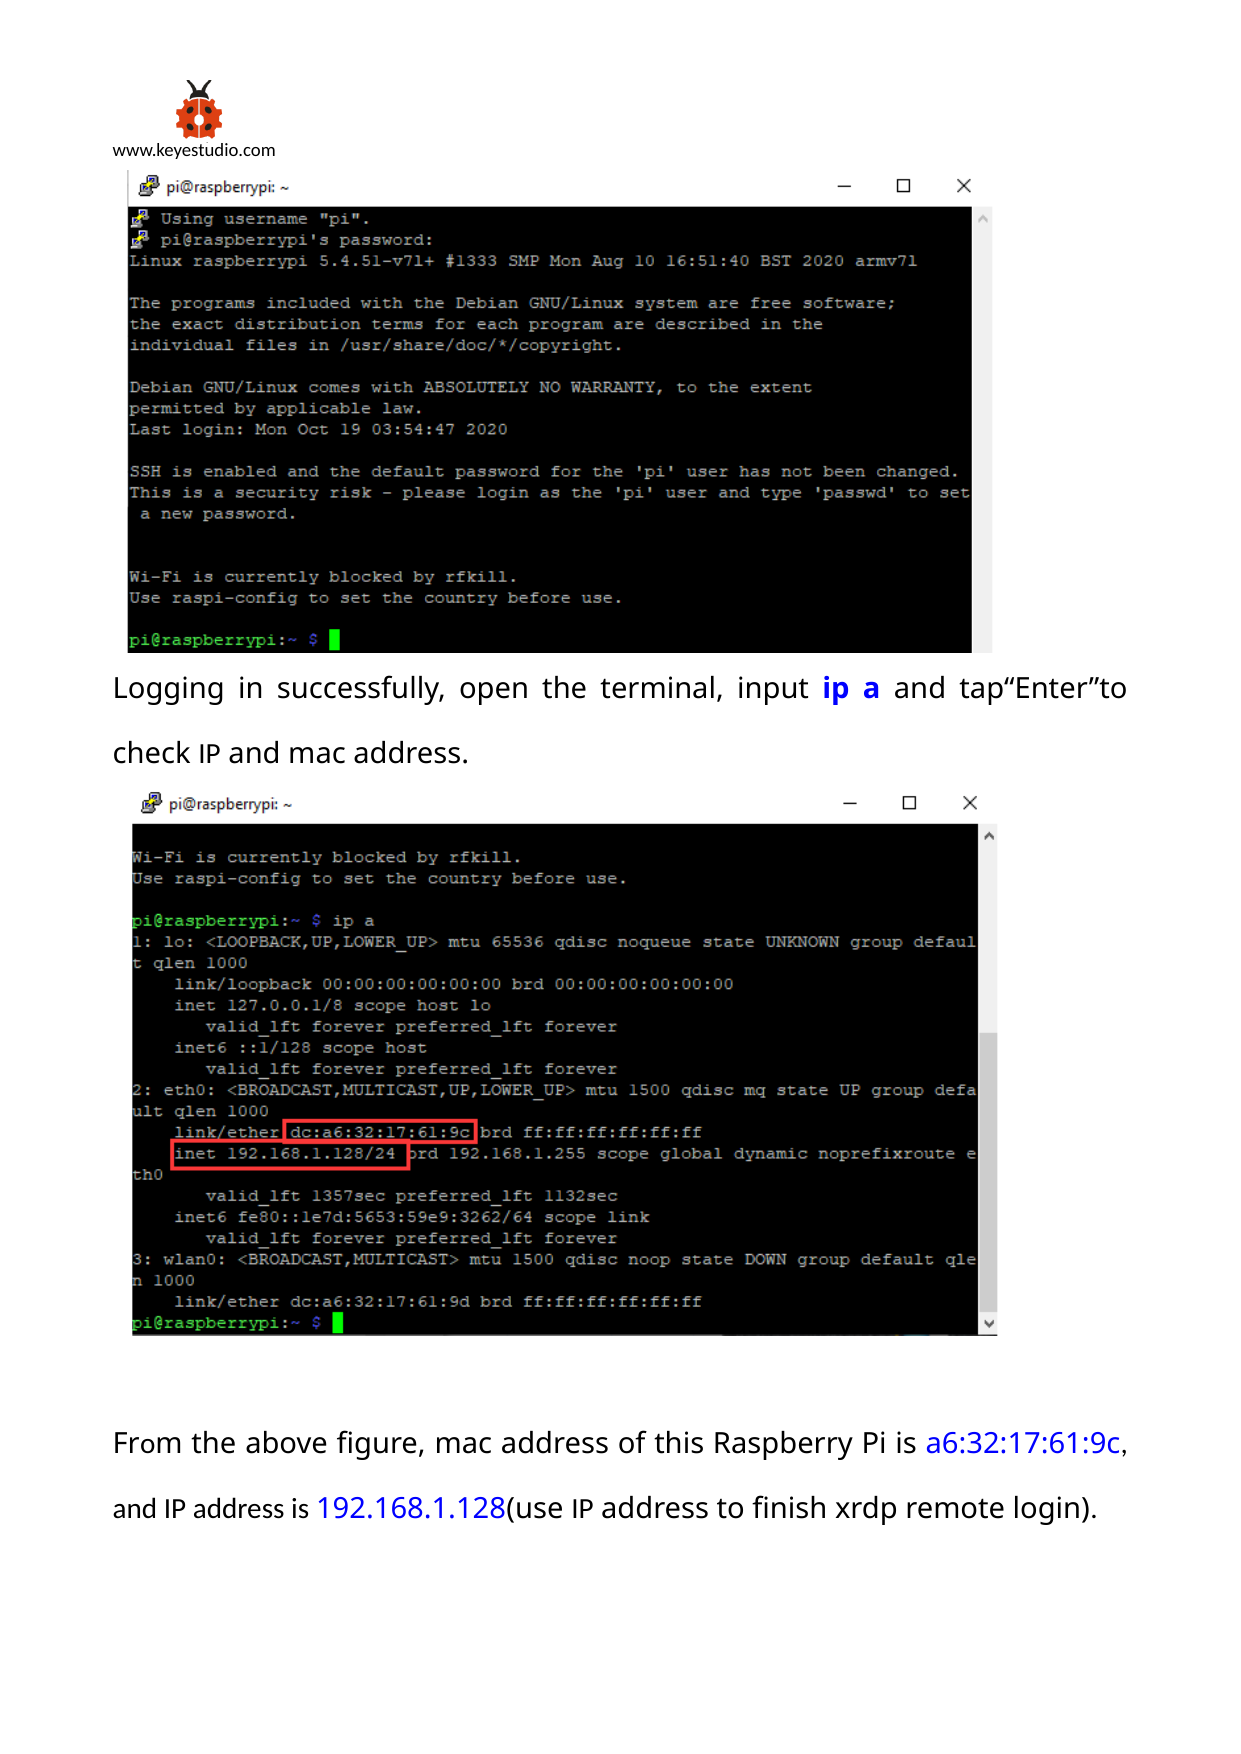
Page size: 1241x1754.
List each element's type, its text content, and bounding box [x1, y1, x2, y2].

list From the above figure, mac address of this Raspberry Pi is a6:32:17:61:9c, and IP address is 192.168.1.128(use IP address to finish xrdp remote login). [112, 1409, 1128, 1539]
picture [164, 80, 241, 143]
list Logging in successfully, open the terminal, input ip a and tap“Enter”to check IP and mac address. [112, 655, 1128, 785]
picture [132, 787, 998, 1336]
picture [127, 170, 993, 653]
